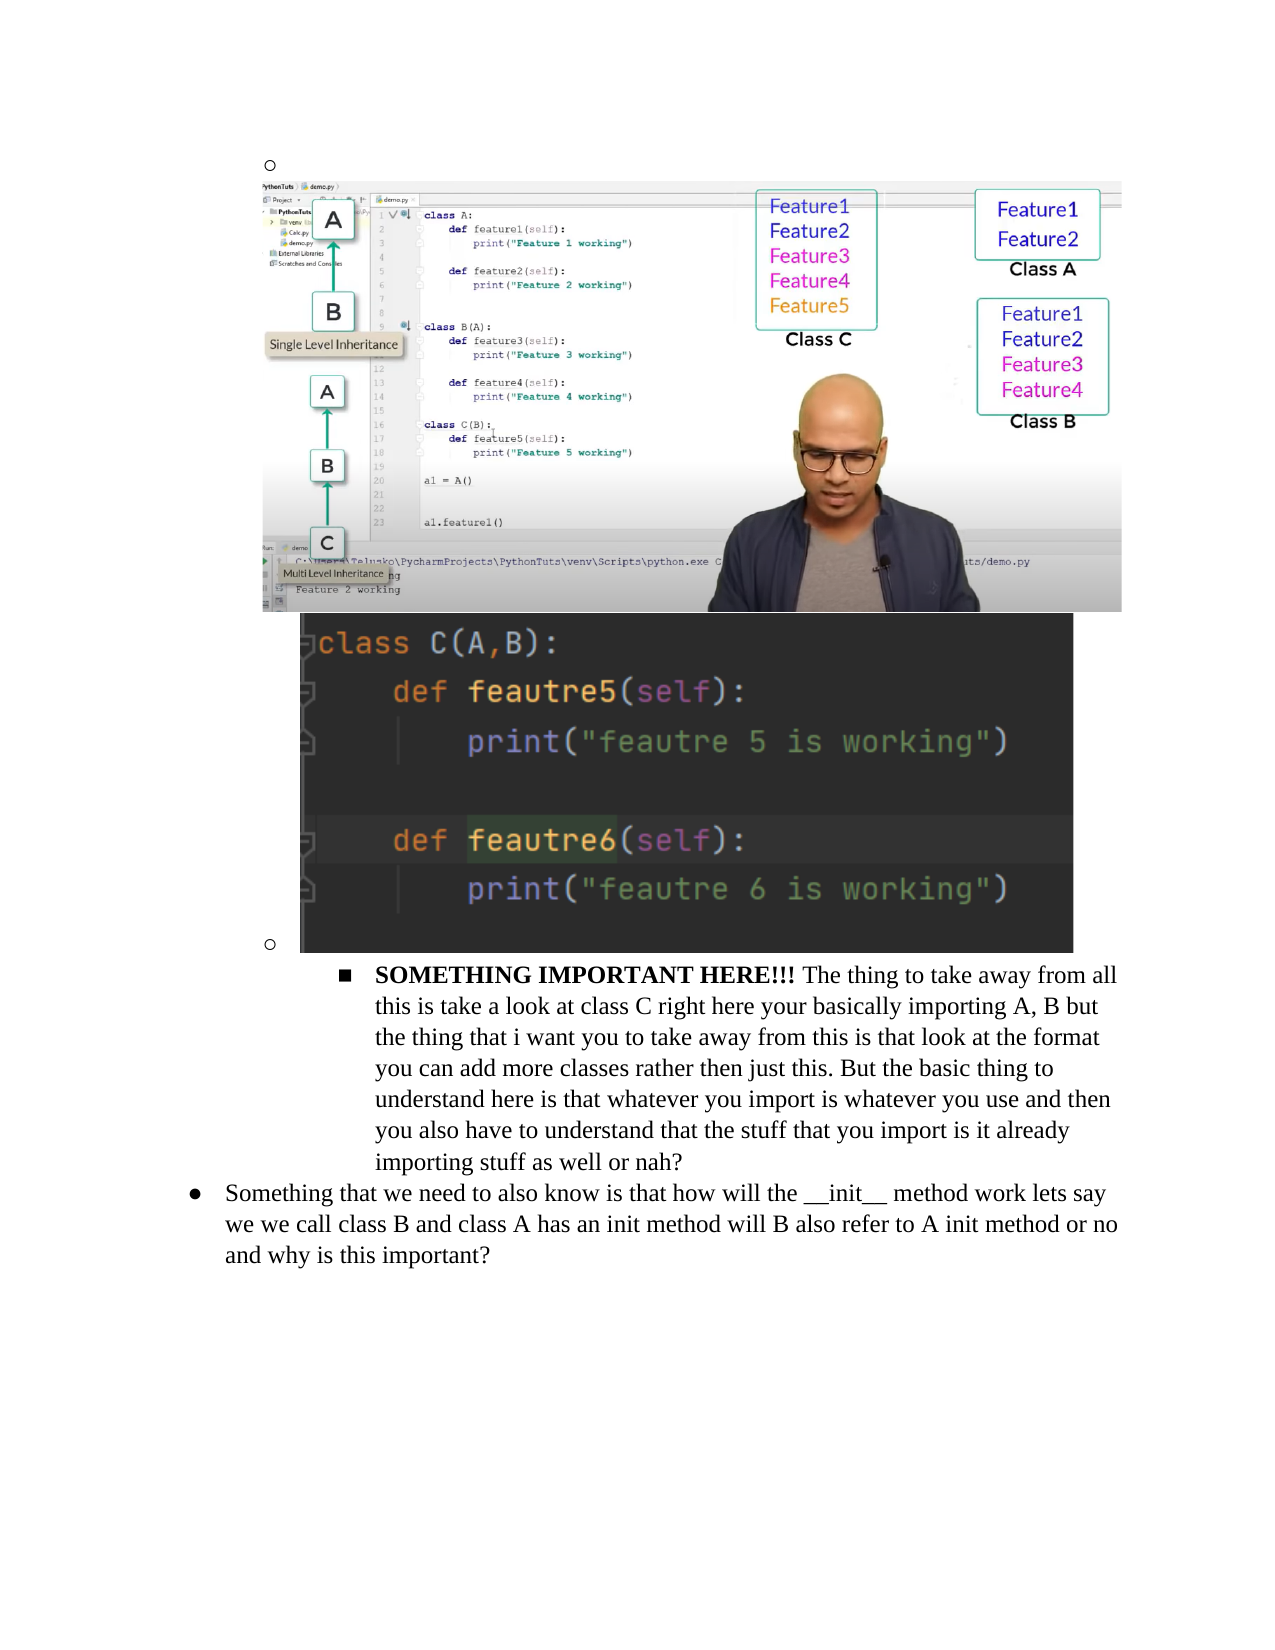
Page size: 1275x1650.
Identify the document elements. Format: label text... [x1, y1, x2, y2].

list SOMETHING IMPORTANT HERE!!! The thing to take away from all this is take a look at class C right here your basically importing A, B but the thing that i want you to take away from this is that look at the format you can add more classes rather then just this. But the basic thing to understand here is that whatever you import is whatever you use and then you also have to understand that the stuff that you import is it already importing stuff as well or nah? [337, 960, 1125, 1175]
picture [262, 181, 1122, 612]
list Something that we need to also know is that how will the __init__ method work lets say we we call class B and class A has an init method will B also refer to A init method or no and why is this important? [187, 1178, 1125, 1268]
picture [300, 613, 1074, 953]
